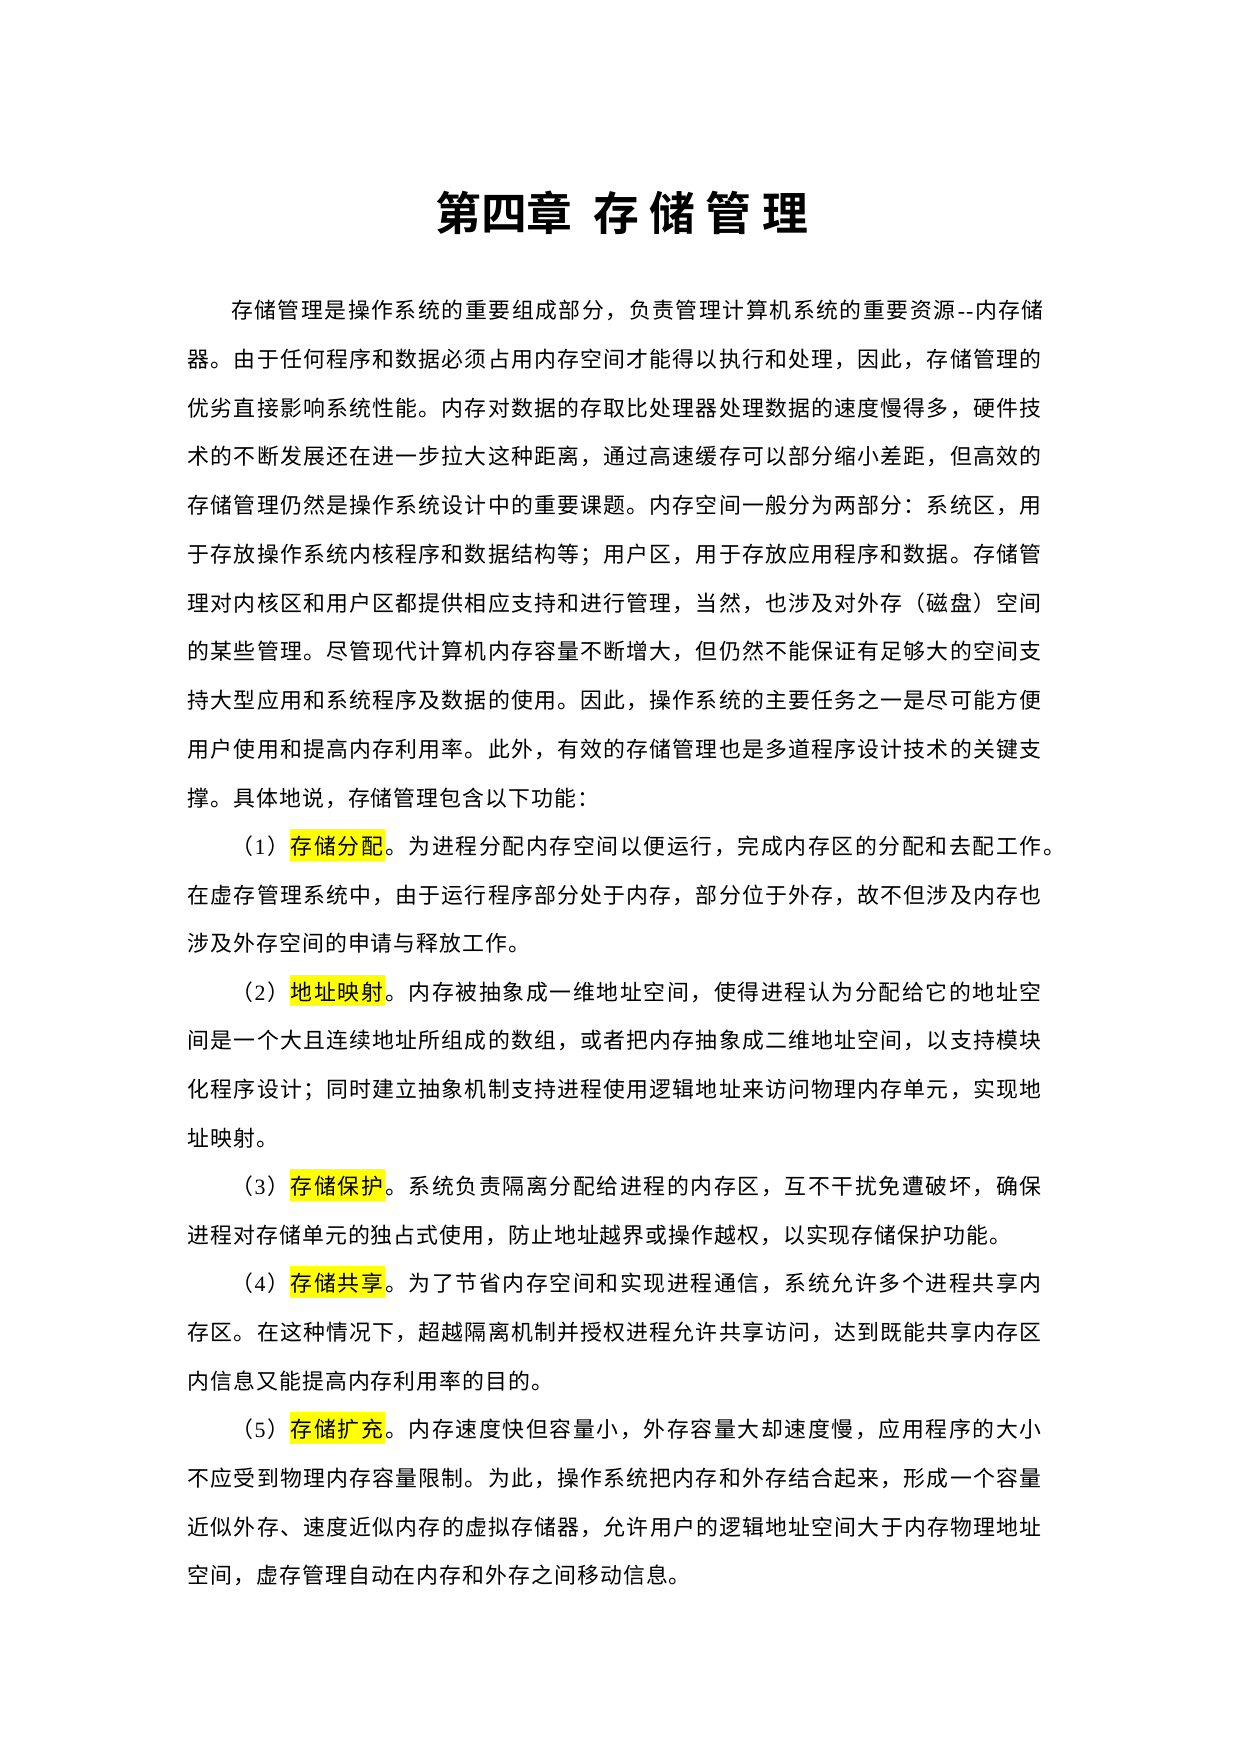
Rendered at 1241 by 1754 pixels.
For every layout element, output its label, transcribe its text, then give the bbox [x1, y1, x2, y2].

text （5）存储扩充。内存速度快但容量小，外存容量大却速度慢，应用程序的大小不应受到物理内存容量限制。为此，操作系统把内存和外存结合起来，形成一个容量近似外存、速度近似内存的虚拟存储器，允许用户的逻辑地址空间大于内存物理地址空间，虚存管理自动在内存和外存之间移动信息。 [187, 1412, 1043, 1591]
text （3）存储保护。系统负责隔离分配给进程的内存区，互不干扰免遭破坏，确保进程对存储单元的独占式使用，防止地址越界或操作越权，以实现存储保护功能。 [187, 1169, 1043, 1250]
text 存储管理是操作系统的重要组成部分，负责管理计算机系统的重要资源--内存储器。由于任何程序和数据必须占用内存空间才能得以执行和处理，因此，存储管理的优劣直接影响系统性能。内存对数据的存取比处理器处理数据的速度慢得多，硬件技术的不断发展还在进一步拉大这种距离，通过高速缓存可以部分缩小差距，但高效的存储管理仍然是操作系统设计中的重要课题。内存空间一般分为两部分：系统区，用于存放操作系统内核程序和数据结构等；用户区，用于存放应用程序和数据。存储管理对内核区和用户区都提供相应支持和进行管理，当然，也涉及对外存（磁盘）空间的某些管理。尽管现代计算机内存容量不断增大，但仍然不能保证有足够大的空间支持大型应用和系统程序及数据的使用。因此，操作系统的主要任务之一是尽可能方便用户使用和提高内存利用率。此外，有效的存储管理也是多道程序设计技术的关键支撑。具体地说，存储管理包含以下功能： [187, 293, 1043, 813]
text 第四章 存 储 管 理 [187, 162, 1055, 259]
text （2）地址映射。内存被抽象成一维地址空间，使得进程认为分配给它的地址空间是一个大且连续地址所组成的数组，或者把内存抽象成二维地址空间，以支持模块化程序设计；同时建立抽象机制支持进程使用逻辑地址来访问物理内存单元，实现地址映射。 [187, 974, 1043, 1153]
text （4）存储共享。为了节省内存空间和实现进程通信，系统允许多个进程共享内存区。在这种情况下，超越隔离机制并授权进程允许共享访问，达到既能共享内存区内信息又能提高内存利用率的目的。 [187, 1266, 1043, 1396]
text （1）存储分配。为进程分配内存空间以便运行，完成内存区的分配和去配工作。在虚存管理系统中，由于运行程序部分处于内存，部分位于外存，故不但涉及内存也涉及外存空间的申请与释放工作。 [187, 828, 1043, 958]
